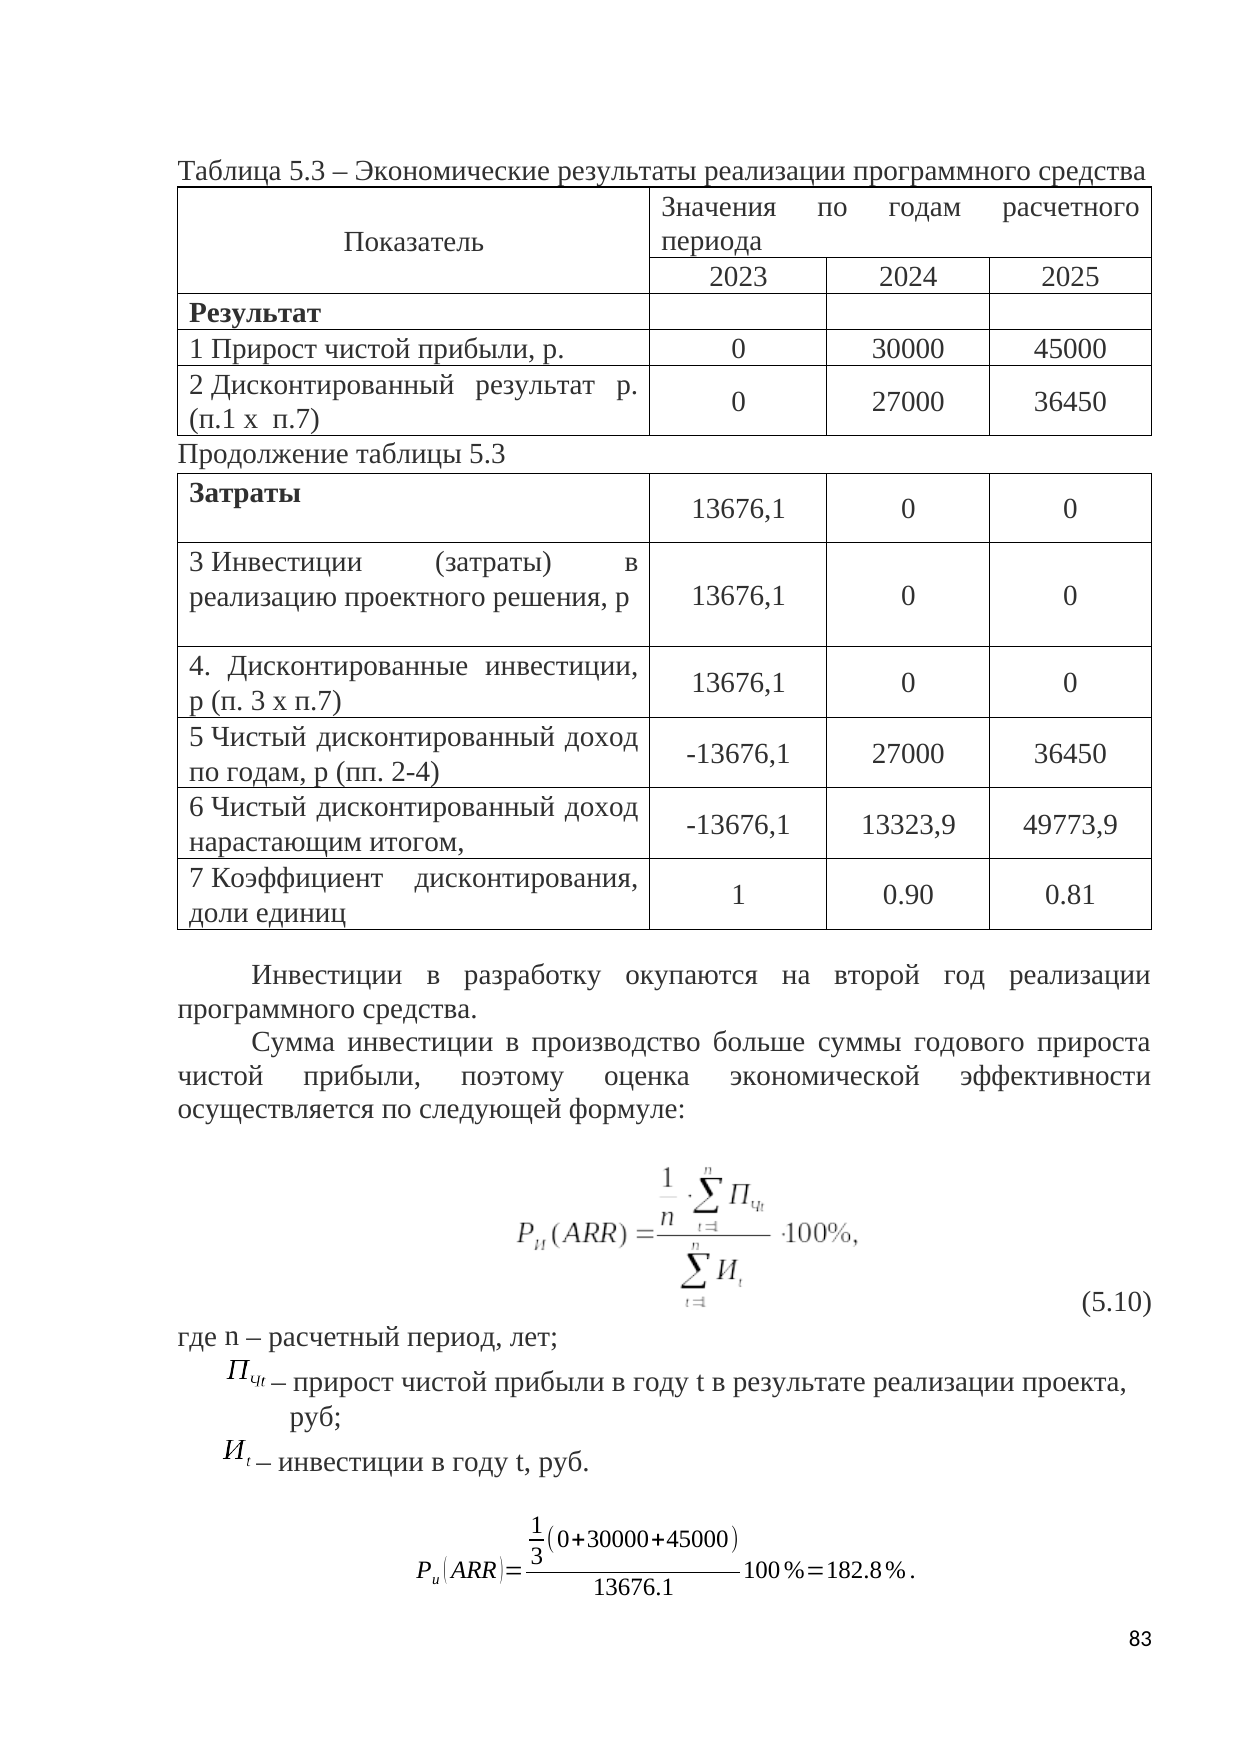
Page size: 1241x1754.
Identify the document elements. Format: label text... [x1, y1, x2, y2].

table_cell 0.90 [827, 859, 989, 928]
table_cell 13323,9 [827, 788, 989, 858]
table_cell 0 [990, 647, 1151, 717]
table_cell [827, 294, 989, 329]
table_cell Результат [178, 294, 649, 329]
table_cell 13676,1 [650, 647, 826, 717]
table_cell 30000 [827, 330, 989, 364]
table_cell 1 [650, 859, 826, 928]
table_cell [990, 294, 1151, 329]
table_cell 0 [827, 543, 989, 646]
table_header Показатель [178, 188, 649, 293]
table_cell -13676,1 [650, 788, 826, 858]
text – инвестиции в году t, руб. [177, 1433, 1152, 1478]
table_cell 2 Дисконтированный результат р. (п.1 х п.7) [178, 366, 649, 435]
table_cell 2025 [990, 258, 1151, 293]
table_cell 27000 [827, 718, 989, 787]
table_header 0 [990, 474, 1151, 542]
table_cell 27000 [827, 366, 989, 435]
text Таблица 5.3 – Экономические результаты реализации программного средства [177, 152, 1152, 186]
text (5.10) [177, 1159, 1152, 1318]
table_cell 5 Чистый дисконтированный доход по годам, р (пп. 2-4) [178, 718, 649, 787]
table_cell 2023 [650, 258, 826, 293]
table_cell [650, 294, 826, 329]
text – прирост чистой прибыли в году t в результате реализации проекта, руб; [177, 1353, 1152, 1433]
table_cell 36450 [990, 718, 1151, 787]
table_header 13676,1 [650, 474, 826, 542]
table_cell 3 Инвестиции (затраты) в реализацию проектного решения, р [178, 543, 649, 646]
table_header Затраты [178, 474, 649, 542]
table_cell 6 Чистый дисконтированный доход нарастающим итогом, [178, 788, 649, 858]
table_cell 4. Дисконтированные инвестиции, р (п. 3 х п.7) [178, 647, 649, 717]
text где n – расчетный период, лет; [177, 1318, 1152, 1353]
table_cell 0.81 [990, 859, 1151, 928]
table_cell 0 [650, 366, 826, 435]
text Продолжение таблицы 5.3 [177, 436, 1152, 470]
table_cell 13676,1 [650, 543, 826, 646]
table_cell 36450 [990, 366, 1151, 435]
table_cell 49773,9 [990, 788, 1151, 858]
text Сумма инвестиции в производство больше суммы годового прироста чистой прибыли, поэтому оценка экономической эффективности осуществляется по следующей формуле: [177, 1024, 1152, 1125]
table_cell 45000 [990, 330, 1151, 364]
text Инвестиции в разработку окупаются на второй год реализации программного средства. [177, 957, 1152, 1024]
table_cell 0 [650, 330, 826, 364]
table_cell 1 Прирост чистой прибыли, р. [178, 330, 649, 364]
table_cell 0 [827, 647, 989, 717]
table_cell 2024 [827, 258, 989, 293]
table_cell -13676,1 [650, 718, 826, 787]
table_cell 0 [990, 543, 1151, 646]
table_header 0 [827, 474, 989, 542]
table_cell 7 Коэффициент дисконтирования, доли единиц [178, 859, 649, 928]
table_header Значения по годам расчетного периода [650, 188, 1151, 257]
